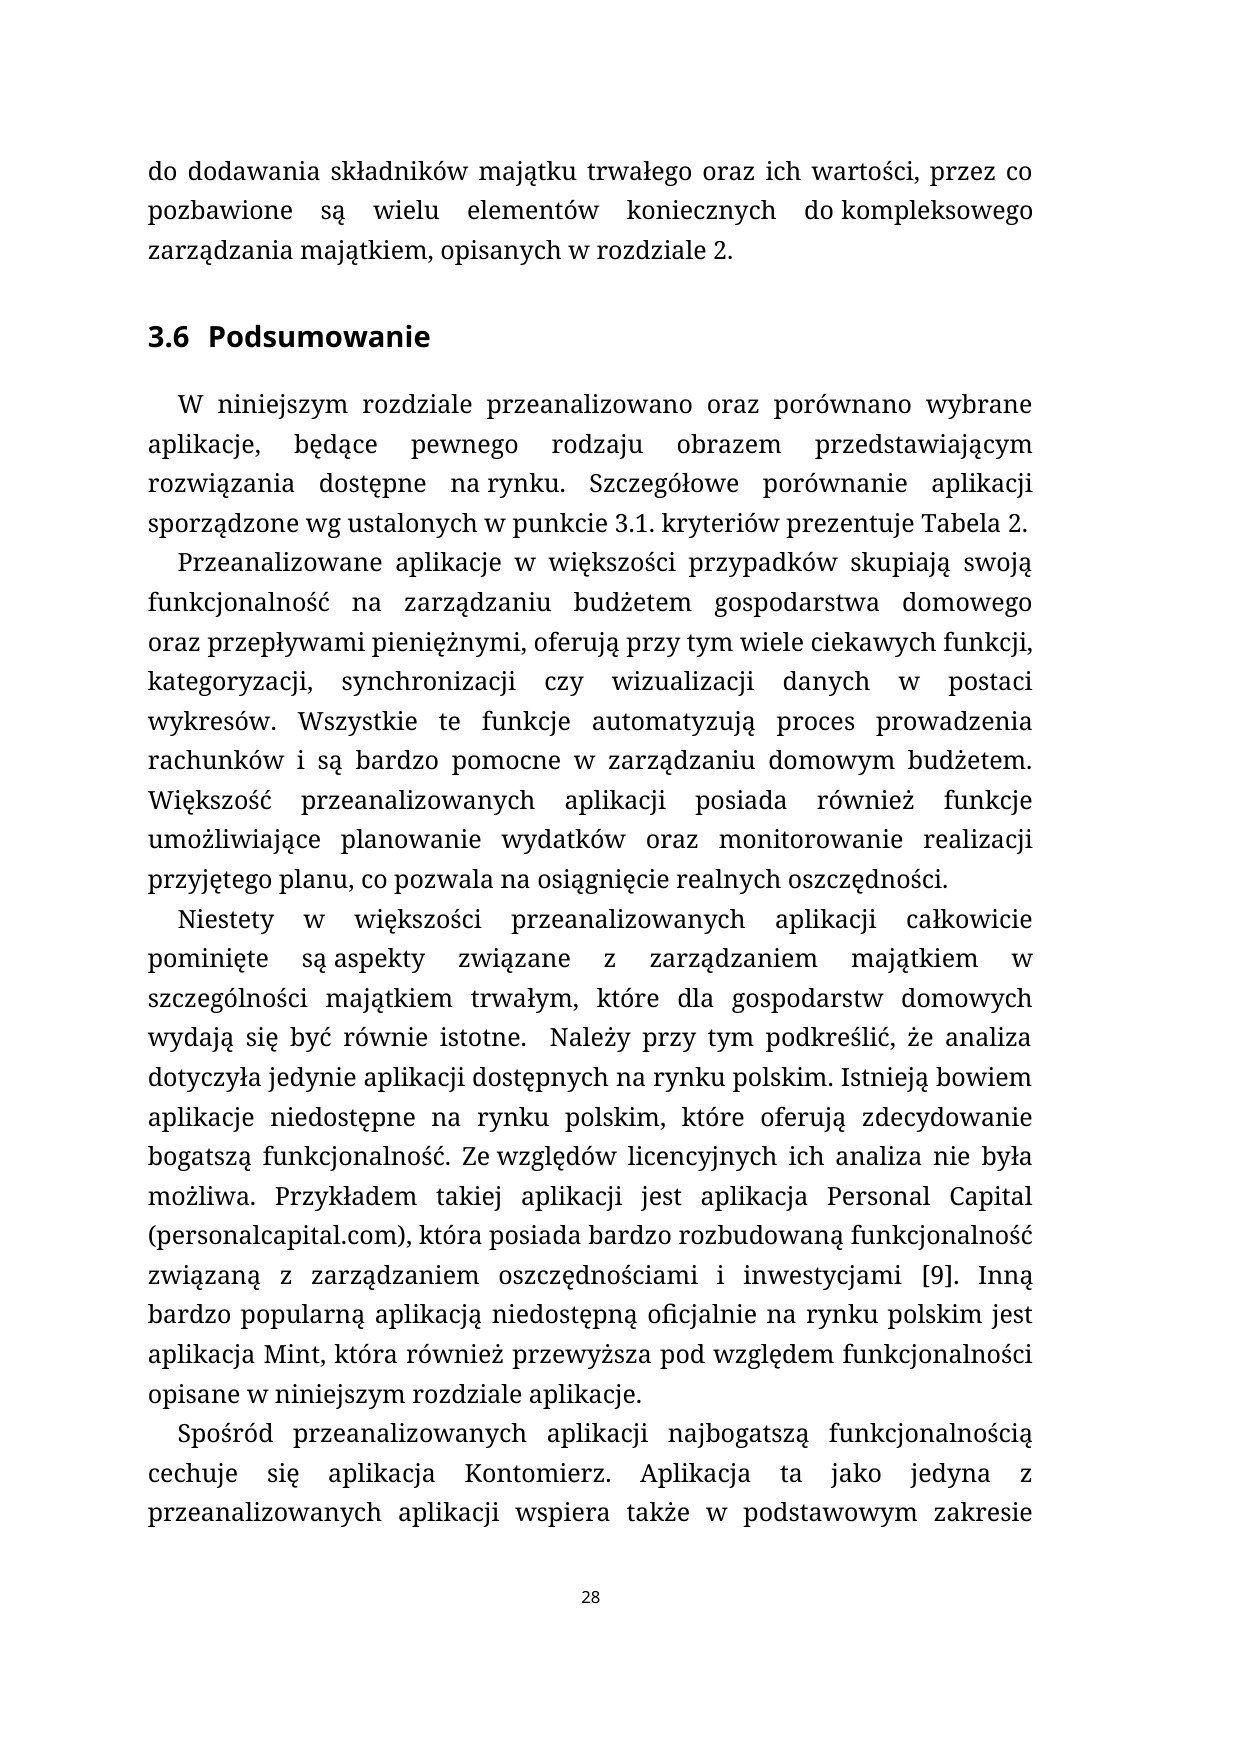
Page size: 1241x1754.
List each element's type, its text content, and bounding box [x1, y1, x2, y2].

text W niniejszym rozdziale przeanalizowano oraz porównano wybrane aplikacje, będące pewnego rodzaju obrazem przedstawiającym rozwiązania dostępne na rynku. Szczegółowe porównanie aplikacji sporządzone wg ustalonych w punkcie 3.1. kryteriów prezentuje Tabela 2. [148, 381, 1033, 539]
text Przeanalizowane aplikacje w większości przypadków skupiają swoją funkcjonalność na zarządzaniu budżetem gospodarstwa domowego oraz przepływami pieniężnymi, oferują przy tym wiele ciekawych funkcji, kategoryzacji, synchronizacji czy wizualizacji danych w postaci wykresów. Wszystkie te funkcje automatyzują proces prowadzenia rachunków i są bardzo pomocne w zarządzaniu domowym budżetem. Większość przeanalizowanych aplikacji posiada również funkcje umożliwiające planowanie wydatków oraz monitorowanie realizacji przyjętego planu, co pozwala na osiągnięcie realnych oszczędności. [148, 539, 1033, 896]
text Niestety w większości przeanalizowanych aplikacji całkowicie pominięte są aspekty związane z zarządzaniem majątkiem w szczególności majątkiem trwałym, które dla gospodarstw domowych wydają się być równie istotne. Należy przy tym podkreślić, że analiza dotyczyła jedynie aplikacji dostępnych na rynku polskim. Istnieją bowiem aplikacje niedostępne na rynku polskim, które oferują zdecydowanie bogatszą funkcjonalność. Ze względów licencyjnych ich analiza nie była możliwa. Przykładem takiej aplikacji jest aplikacja Personal Capital (personalcapital.com), która posiada bardzo rozbudowaną funkcjonalność związaną z zarządzaniem oszczędnościami i inwestycjami. Inną bardzo popularną aplikacją niedostępną oficjalnie na rynku polskim jest aplikacja Mint, która również przewyższa pod względem funkcjonalności opisane w niniejszym rozdziale aplikacje. [148, 896, 1033, 1410]
subtitle Podsumowanie [148, 316, 1033, 356]
